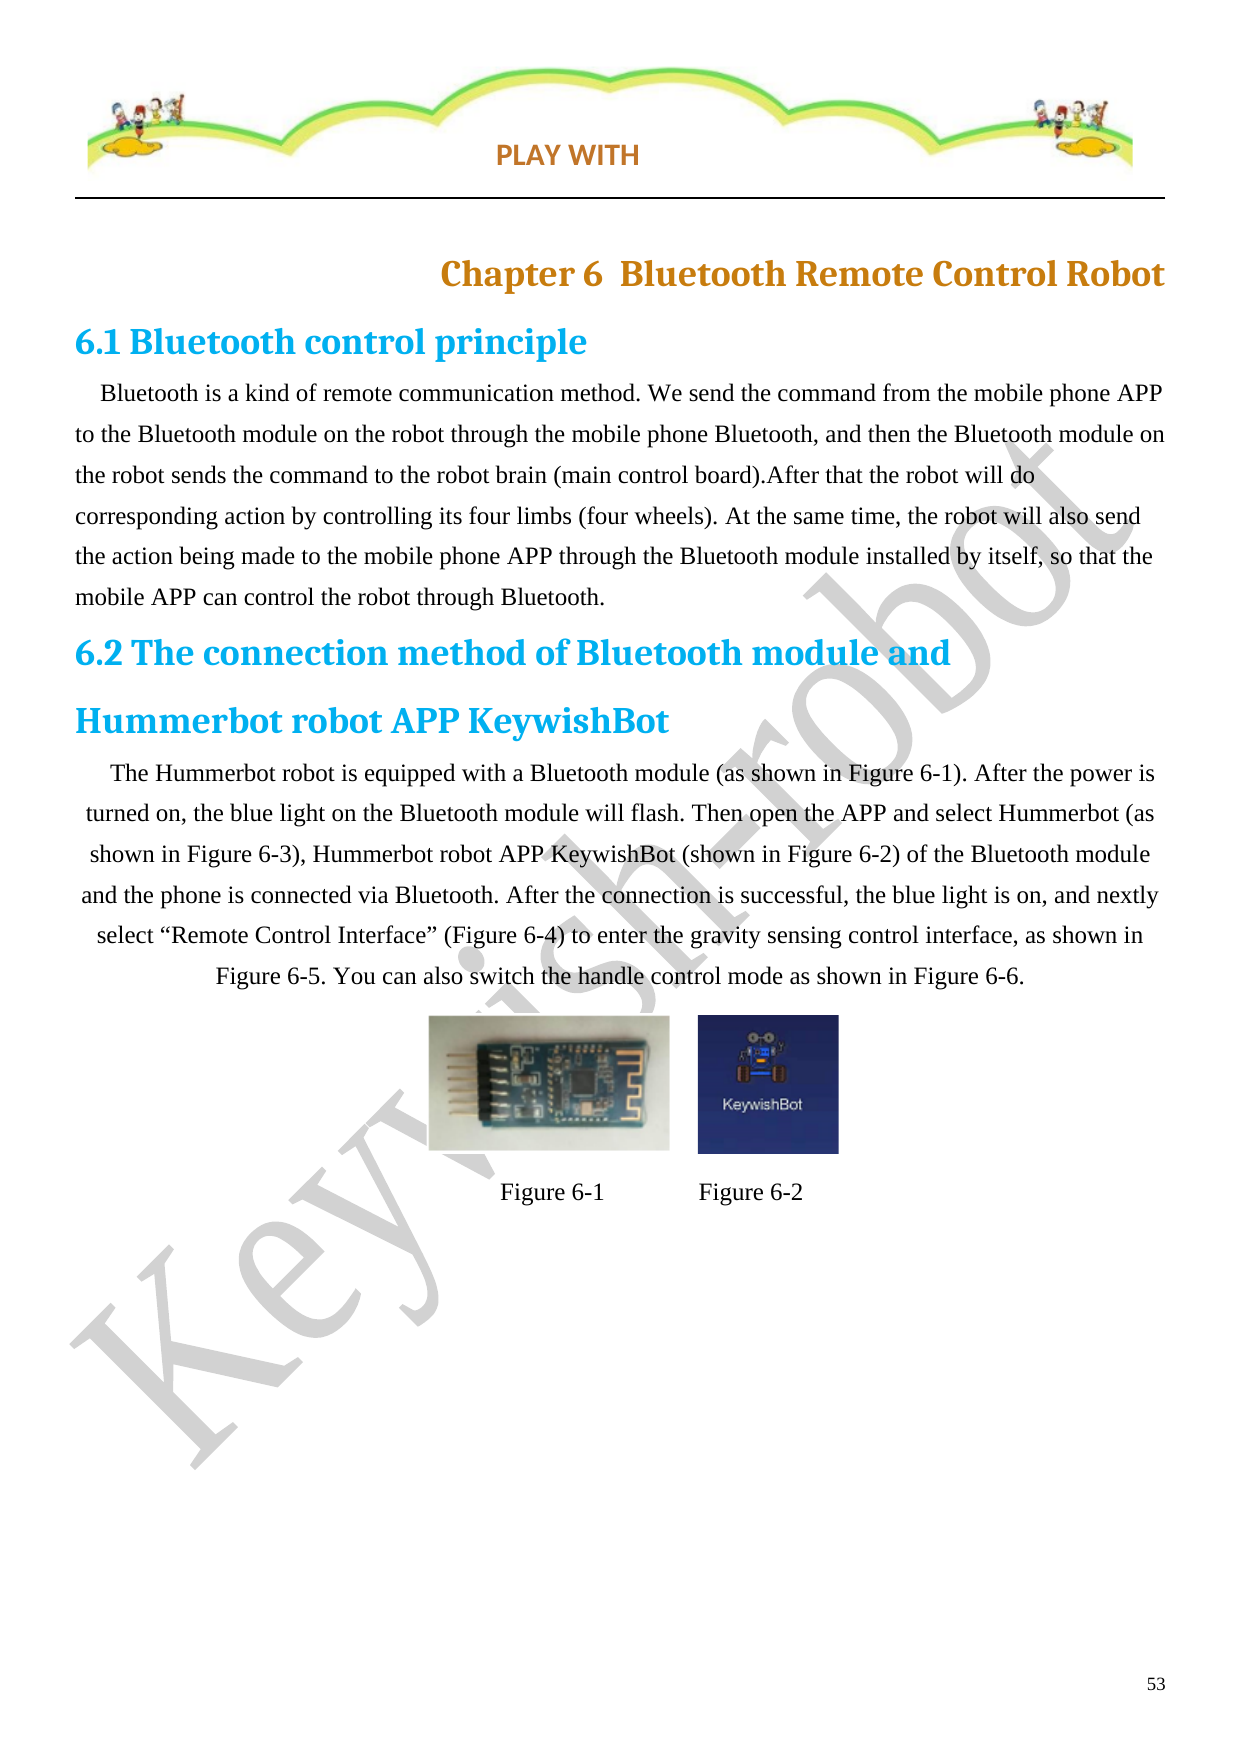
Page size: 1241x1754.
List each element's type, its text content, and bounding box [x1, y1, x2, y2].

picture [697, 1015, 839, 1154]
text Bluetooth is a kind of remote communication method. We send the command from the mobile phone APP to the Bluetooth module on the robot through the mobile phone Bluetooth, and then the Bluetooth module on the robot sends the command to the robot brain (main control board).After that the robot will do corresponding action by controlling its four limbs (four wheels). At the same time, the robot will also send the action being made to the mobile phone APP through the Bluetooth module installed by itself, so that the mobile APP can control the robot through Bluetooth. [75, 376, 1165, 613]
subtitle 6.1 Bluetooth control principle [75, 308, 1165, 376]
text Figure 6-1 Figure 6-2 [75, 1174, 1165, 1208]
subtitle Chapter 6 Bluetooth Remote Control Robot [75, 240, 1165, 308]
picture [426, 1013, 673, 1154]
text The Hummerbot robot is equipped with a Bluetooth module (as shown in Figure 6-1). After the power is turned on, the blue light on the Bluetooth module will flash. Then open the APP and select Hummerbot (as shown in Figure 6-3), Hummerbot robot APP KeywishBot (shown in Figure 6-2) of the Bluetooth module and the phone is connected via Bluetooth. After the connection is successful, the blue light is on, and nextly select “Remote Control Interface” (Figure 6-4) to enter the gravity sensing control interface, as shown in Figure 6-5. You can also switch the handle control mode as shown in Figure 6-6. [75, 755, 1165, 993]
picture [87, 58, 1134, 181]
subtitle 6.2 The connection method of Bluetooth module and Hummerbot robot APP KeywishBot [75, 619, 1165, 755]
